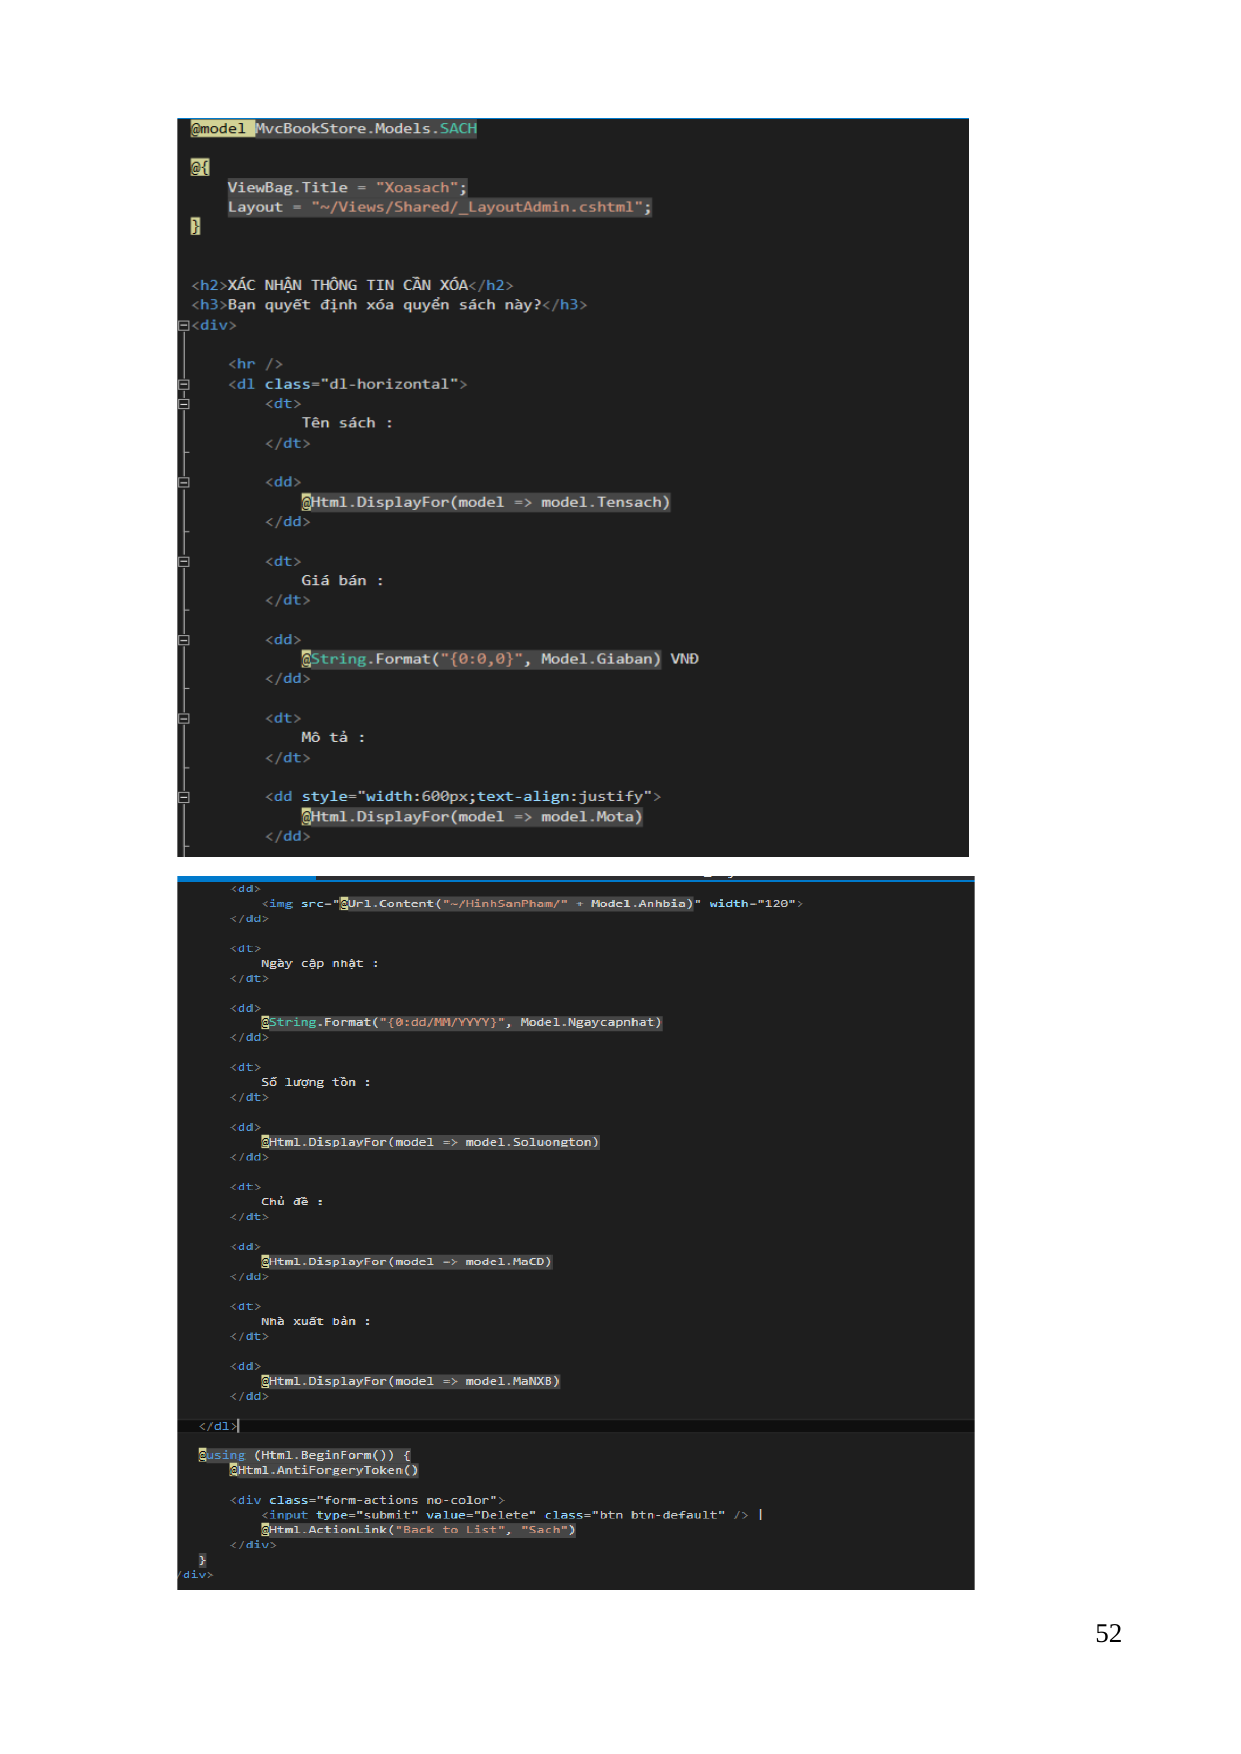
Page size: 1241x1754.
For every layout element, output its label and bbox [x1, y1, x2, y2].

picture [177, 876, 975, 1590]
picture [177, 118, 969, 857]
